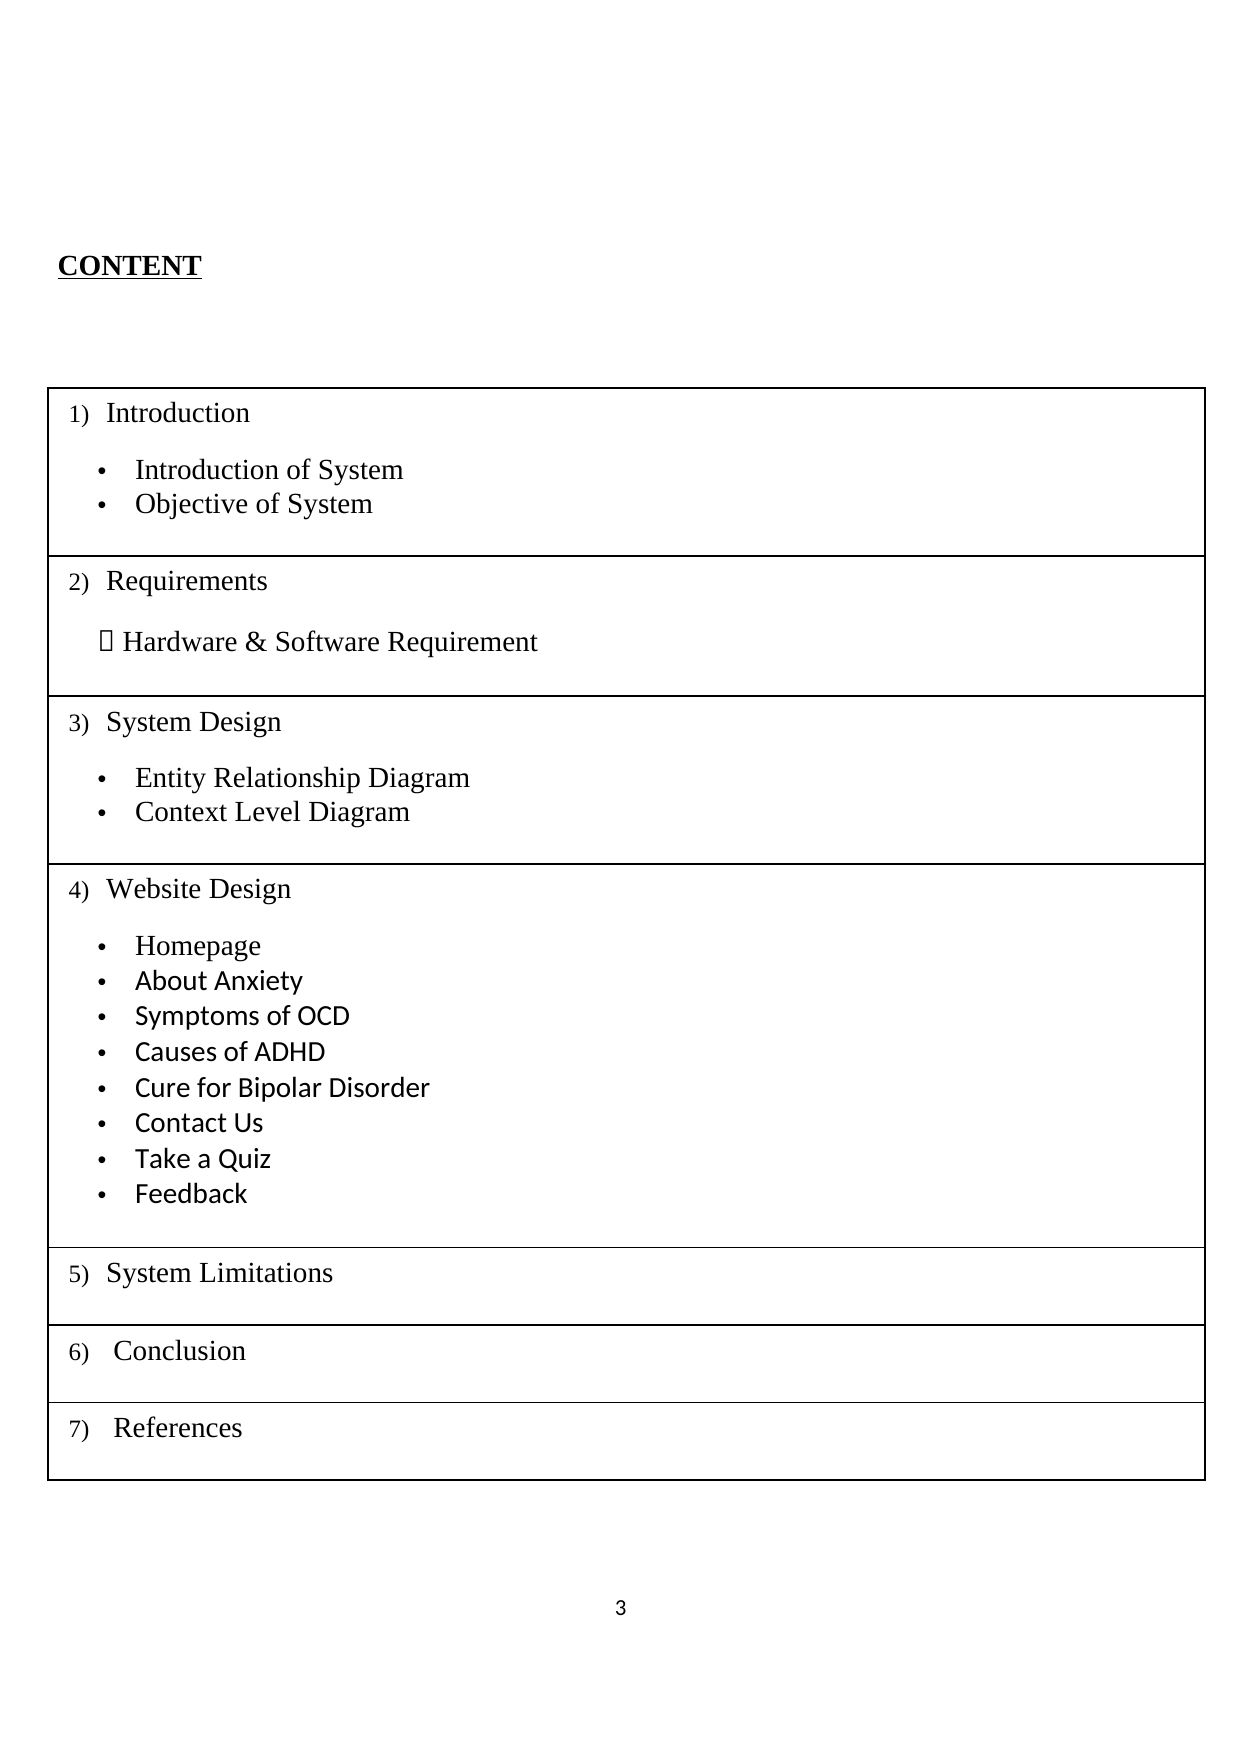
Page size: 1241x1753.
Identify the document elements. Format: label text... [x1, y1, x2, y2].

table_cell System Limitations [49, 1248, 1204, 1324]
table_cell Conclusion [49, 1326, 1204, 1402]
table_header Introduction Introduction of System Objective of System [49, 389, 1204, 555]
table_cell Website Design Homepage About Anxiety Symptoms of OCD Causes of ADHD Cure for Bipolar Disorder Contact Us Take a Quiz Feedback [49, 865, 1204, 1247]
text CONTENT [57, 248, 1182, 282]
table_cell References [49, 1403, 1204, 1479]
table_cell Requirements  Hardware & Software Requirement [49, 557, 1204, 695]
table_cell System Design Entity Relationship Diagram Context Level Diagram [49, 697, 1204, 863]
